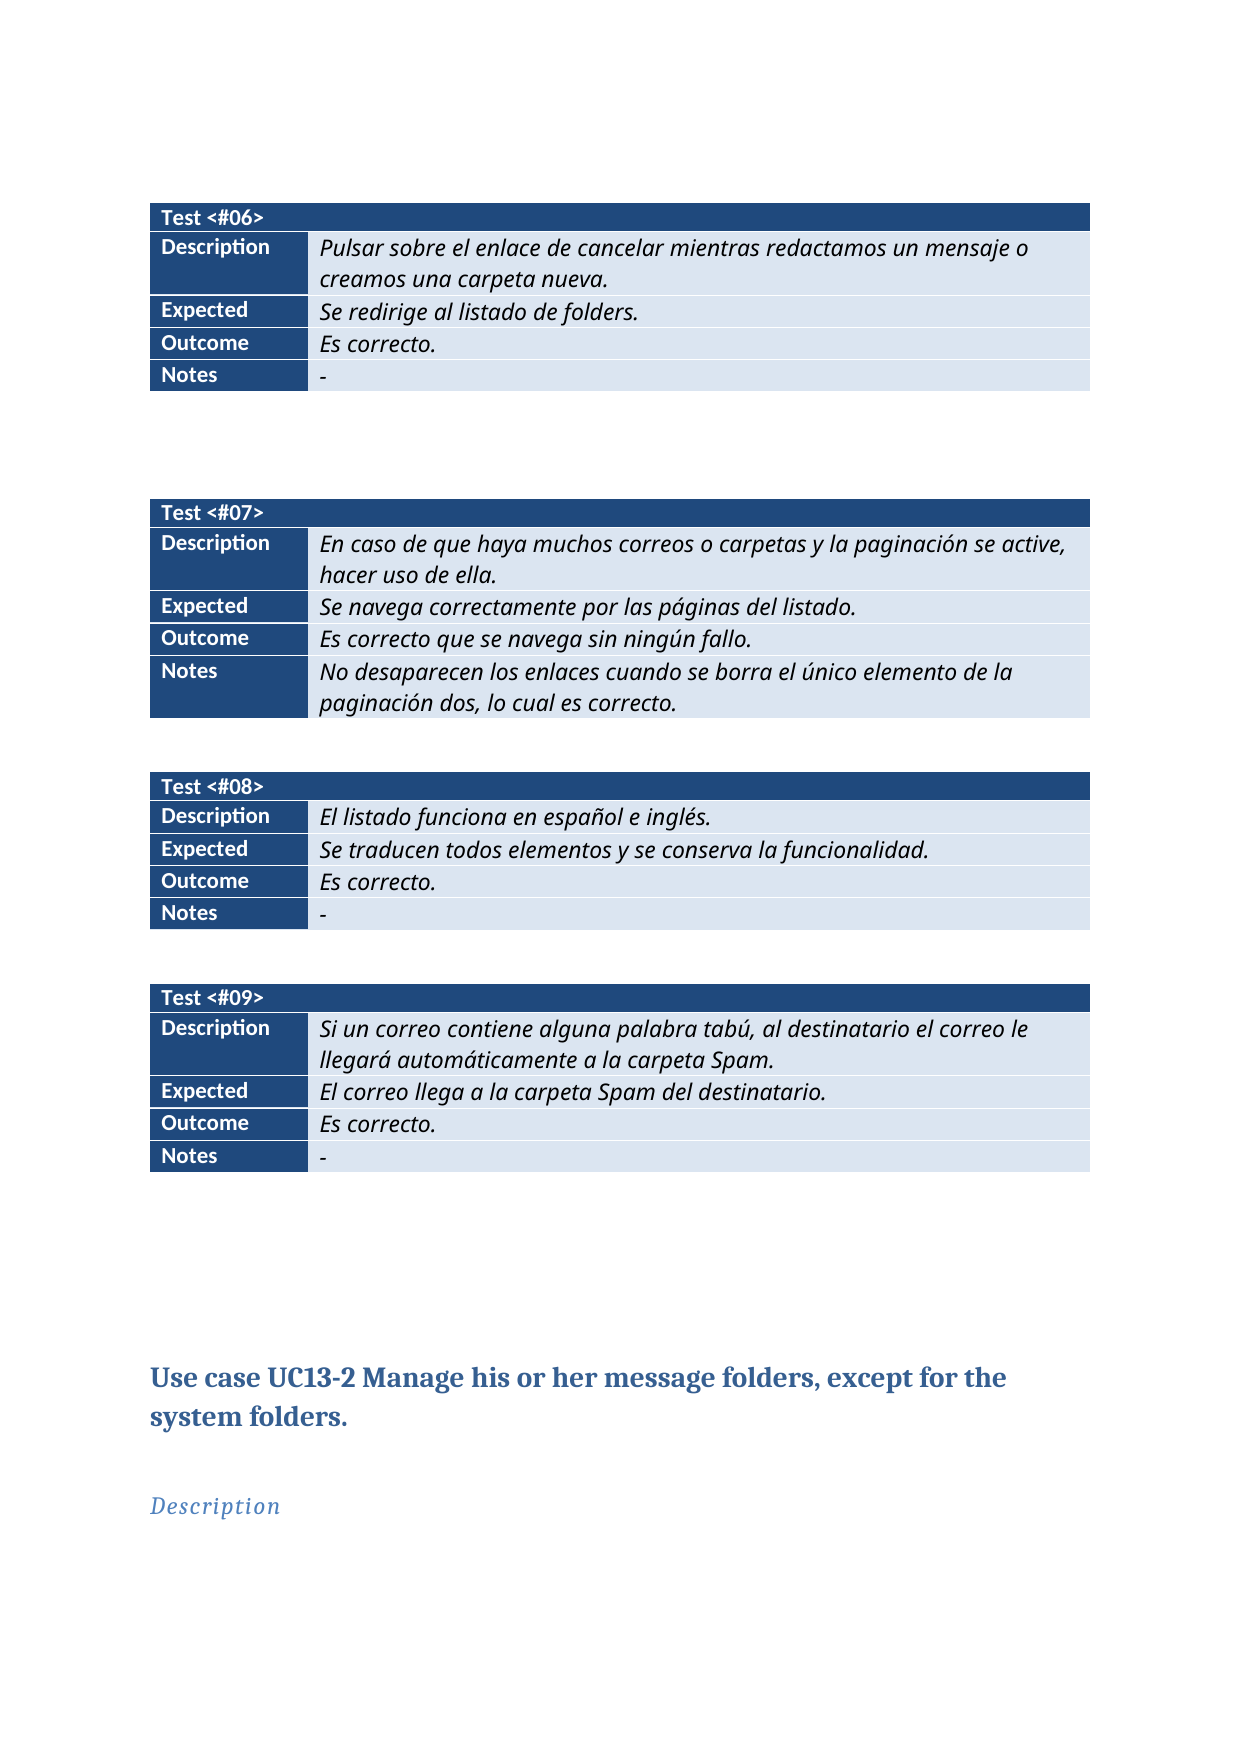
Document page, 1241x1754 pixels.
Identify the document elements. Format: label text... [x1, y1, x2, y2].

table_cell Description [150, 528, 308, 590]
table_header Test <#08> [150, 772, 1090, 800]
table_cell Es correcto que se navega sin ningún fallo. [308, 624, 1090, 655]
table_header Test <#06> [150, 203, 1090, 231]
table_cell Expected [150, 834, 308, 865]
table_cell Outcome [150, 328, 308, 359]
text Use case UC13-2 Manage his or her message folders, except for the system folders. [150, 1361, 1090, 1433]
table_cell Se traducen todos elementos y se conserva la funcionalidad. [308, 834, 1090, 865]
table_cell - [308, 360, 1090, 391]
table_cell Outcome [150, 624, 308, 655]
table_cell - [308, 1141, 1090, 1172]
table_cell Outcome [150, 1109, 308, 1140]
table_cell El listado funciona en español e inglés. [308, 801, 1090, 833]
table_cell Description [150, 801, 308, 833]
table_cell Es correcto. [308, 1109, 1090, 1140]
table_cell Expected [150, 1076, 308, 1107]
table_cell Notes [150, 656, 308, 718]
table_header Test <#09> [150, 984, 1090, 1012]
table_cell Pulsar sobre el enlace de cancelar mientras redactamos un mensaje o creamos una carpeta nueva. [308, 232, 1090, 294]
table_cell Expected [150, 296, 308, 327]
table_cell Se redirige al listado de folders. [308, 296, 1090, 327]
table_cell Description [150, 1013, 308, 1075]
table_cell Notes [150, 360, 308, 391]
table_cell No desaparecen los enlaces cuando se borra el único elemento de la paginación dos, lo cual es correcto. [308, 656, 1090, 718]
table_cell Expected [150, 591, 308, 622]
table_cell Es correcto. [308, 328, 1090, 359]
table_cell Description [150, 232, 308, 294]
table_cell Se navega correctamente por las páginas del listado. [308, 591, 1090, 622]
table_cell El correo llega a la carpeta Spam del destinatario. [308, 1076, 1090, 1107]
table_cell Outcome [150, 866, 308, 897]
table_cell - [308, 898, 1090, 929]
text Description [150, 1492, 1090, 1521]
table_cell Notes [150, 1141, 308, 1172]
table_cell En caso de que haya muchos correos o carpetas y la paginación se active, hacer uso de ella. [308, 528, 1090, 590]
table_header Test <#07> [150, 499, 1090, 527]
table_cell Si un correo contiene alguna palabra tabú, al destinatario el correo le llegará automáticamente a la carpeta Spam. [308, 1013, 1090, 1075]
table_cell Es correcto. [308, 866, 1090, 897]
table_cell Notes [150, 898, 308, 929]
